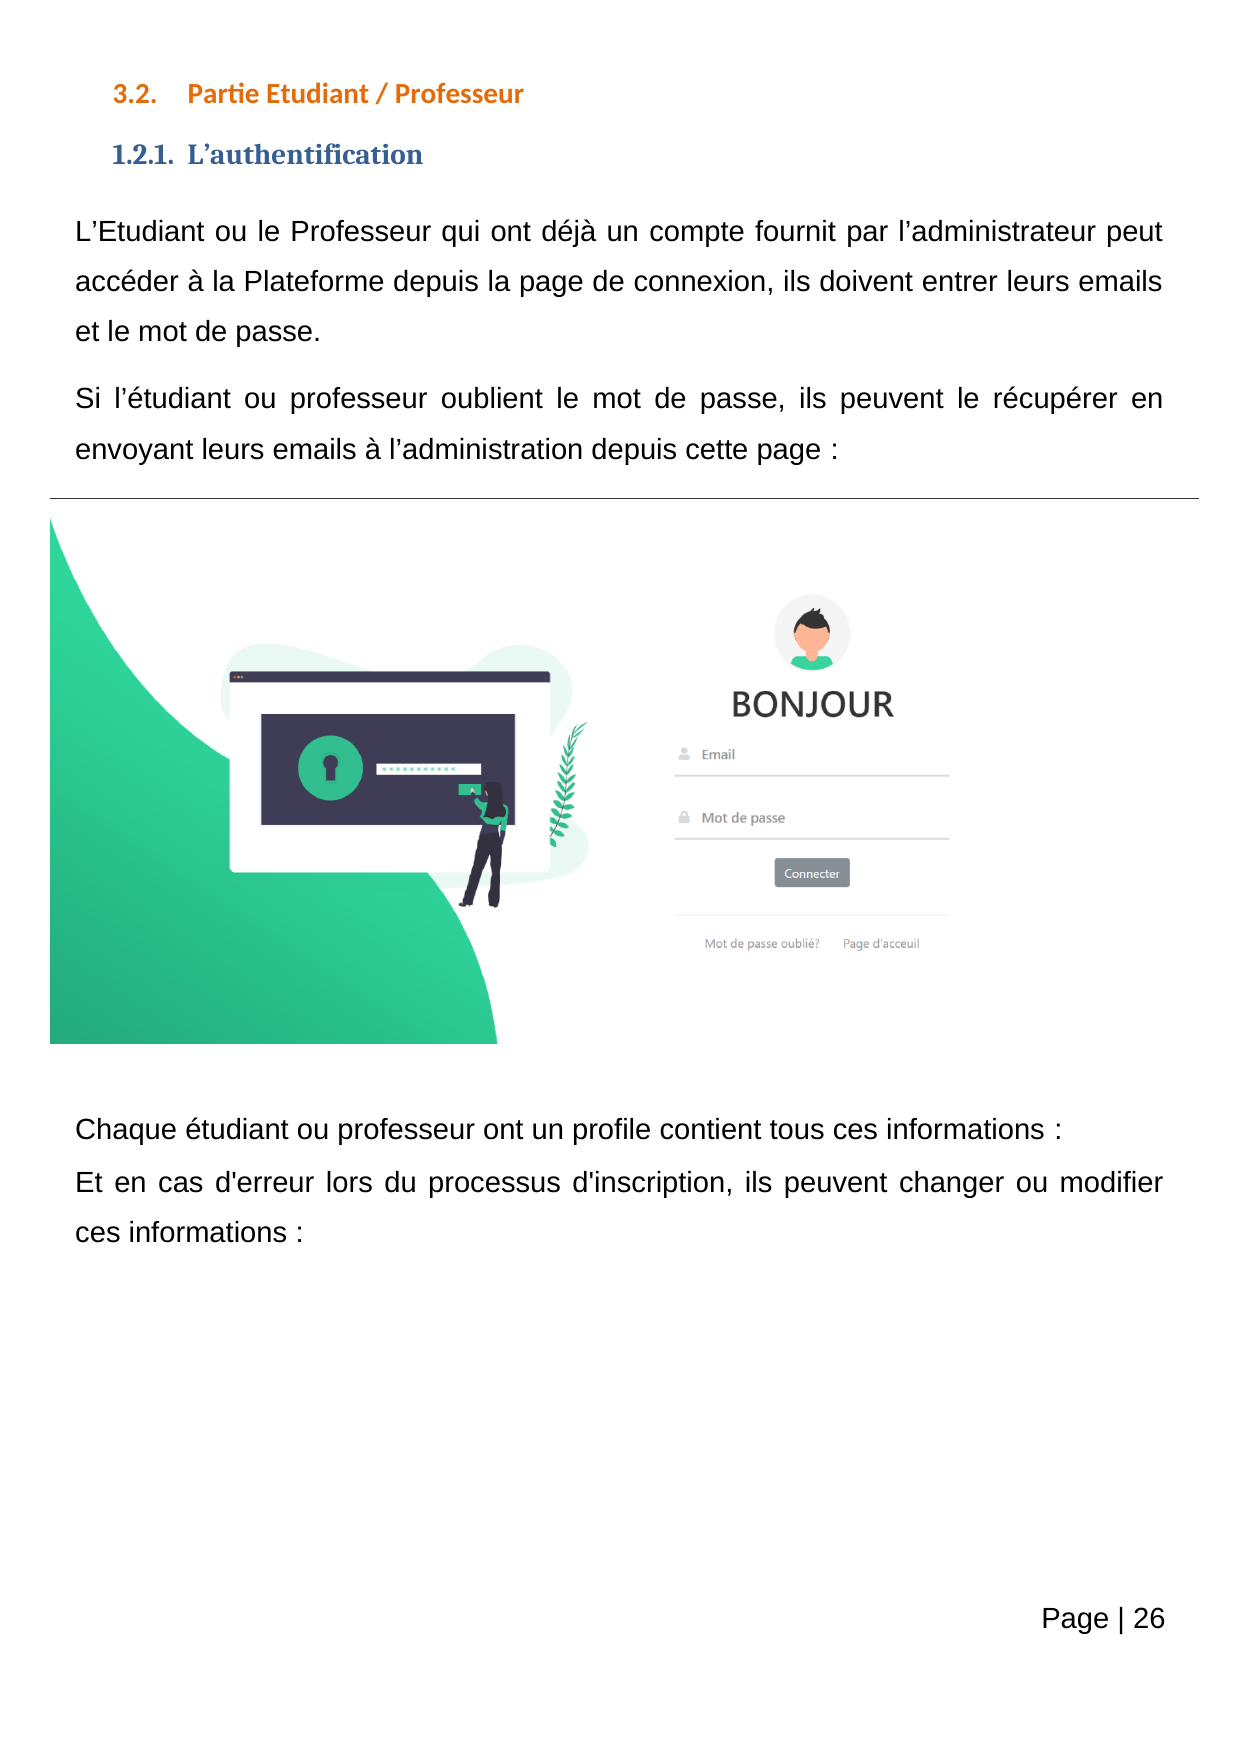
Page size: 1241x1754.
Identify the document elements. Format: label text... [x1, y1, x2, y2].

text L’Etudiant ou le Professeur qui ont déjà un compte fournit par l’administrateur peut accéder à la Plateforme depuis la page de connexion, ils doivent entrer leurs emails et le mot de passe. [75, 214, 1165, 348]
subtitle Partie Etudiant / Professeur [112, 75, 1165, 111]
text Chaque étudiant ou professeur ont un profile contient tous ces informations : [75, 1042, 1165, 1146]
text Si l’étudiant ou professeur oublient le mot de passe, ils peuvent le récupérer en envoyant leurs emails à l’administration depuis cette page : [75, 381, 1165, 465]
subtitle L’authentification [112, 138, 1165, 172]
picture [48, 498, 1199, 1042]
text Et en cas d'erreur lors du processus d'inscription, ils peuvent changer ou modifier ces informations : [75, 1165, 1165, 1249]
